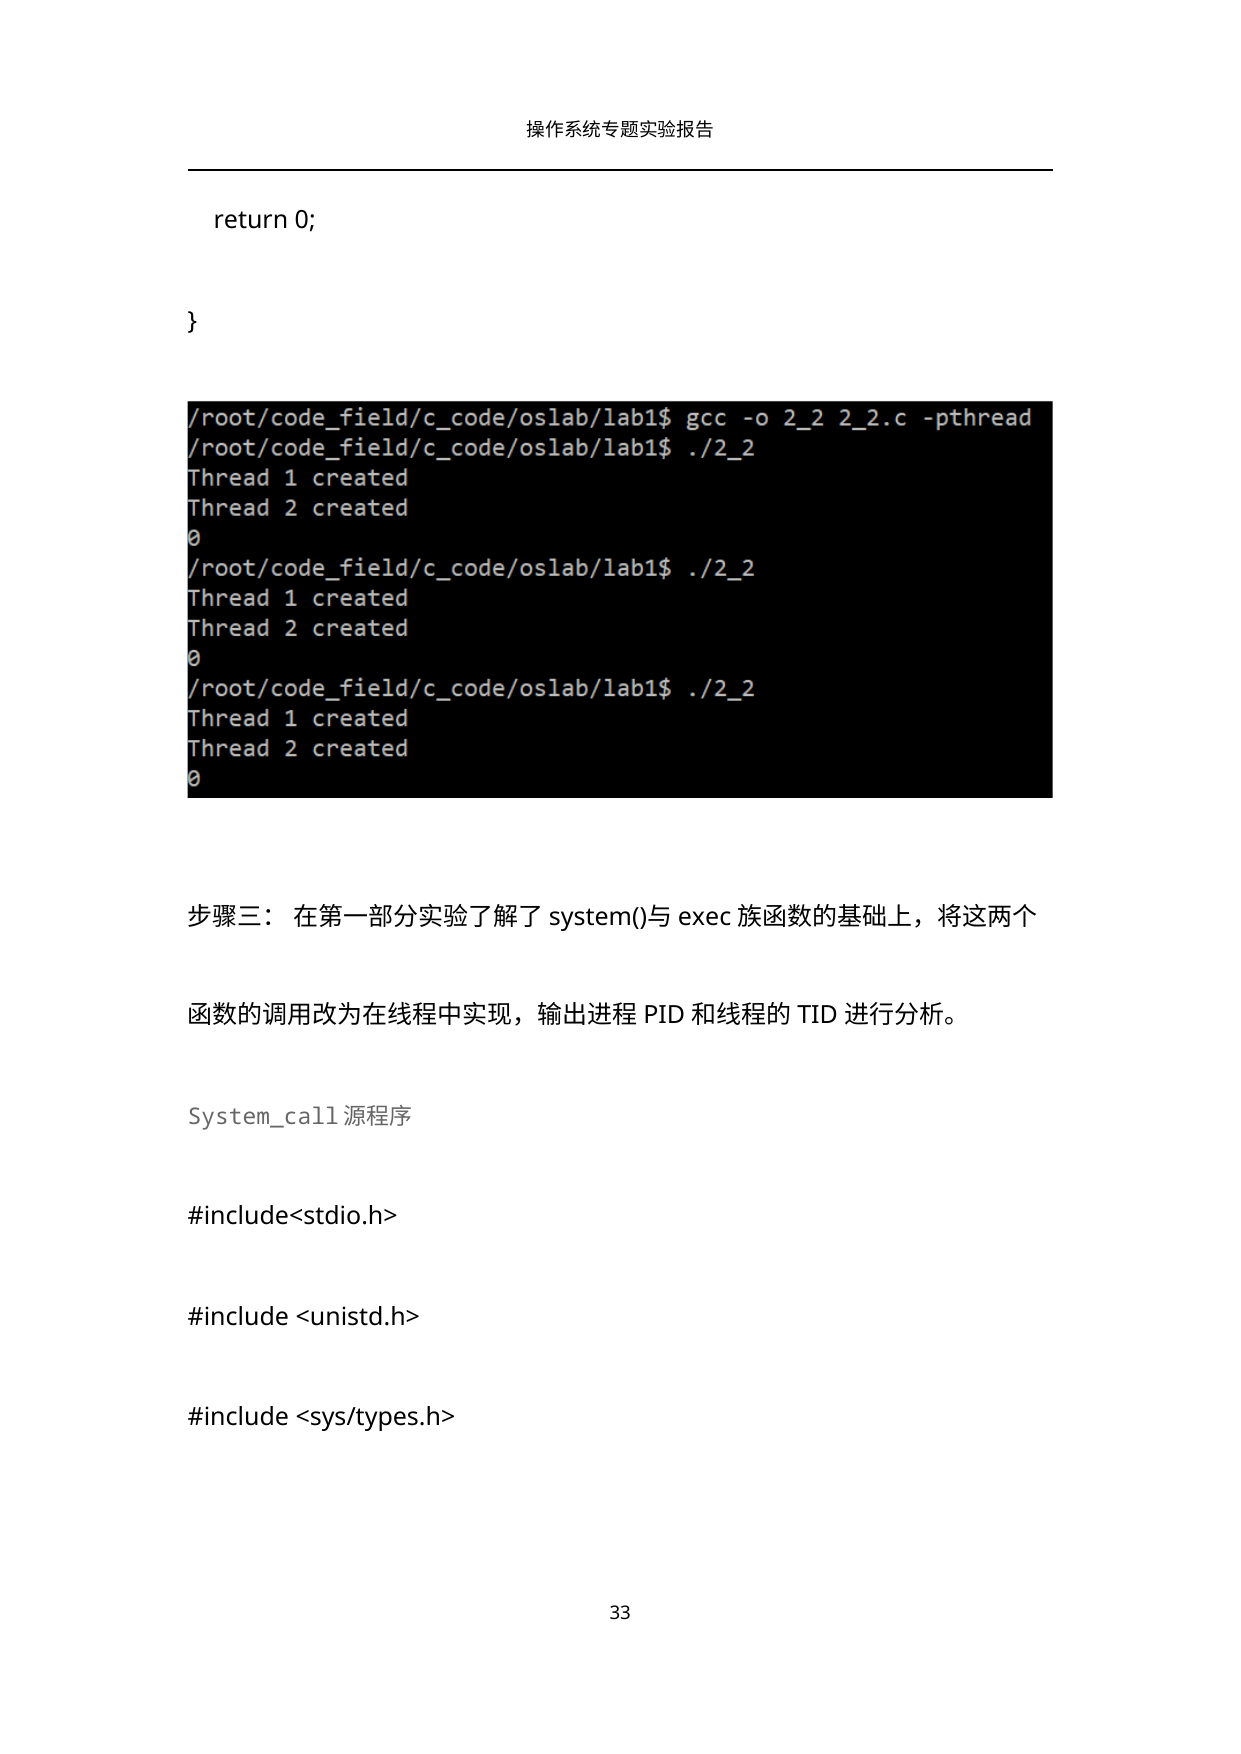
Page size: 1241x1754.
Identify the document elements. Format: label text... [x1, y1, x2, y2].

text #include<stdio.h> [187, 1182, 1053, 1247]
text } [187, 287, 1053, 352]
text 步骤三： 在第一部分实验了解了 system()与 exec 族函数的基础上，将这两个函数的调用改为在线程中实现，输出进程 PID 和线程的 TID 进行分析。 [187, 882, 1053, 1045]
text #include <sys/types.h> [187, 1383, 1053, 1448]
text return 0; [187, 186, 1053, 251]
text System_call源程序 [187, 1082, 1053, 1147]
text #include <unistd.h> [187, 1283, 1053, 1348]
picture [187, 400, 1053, 798]
